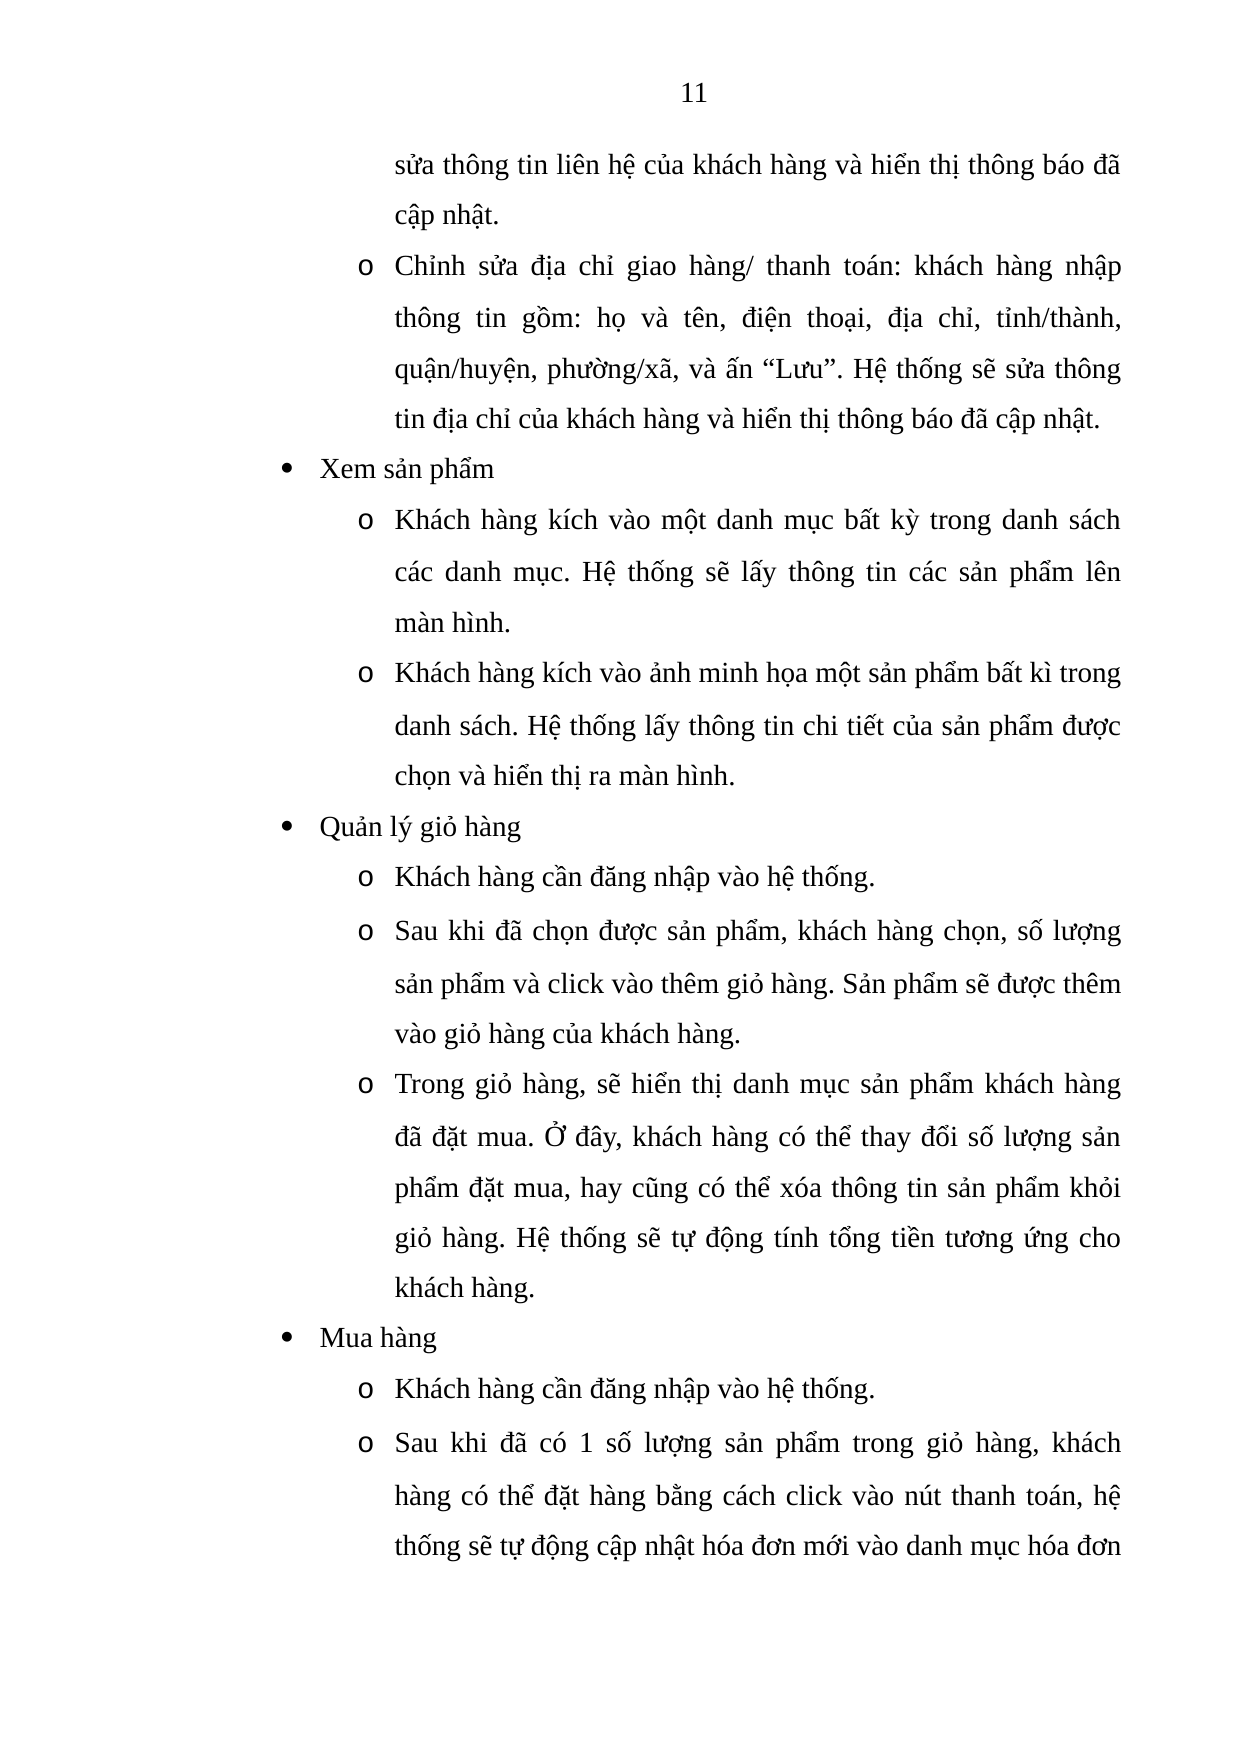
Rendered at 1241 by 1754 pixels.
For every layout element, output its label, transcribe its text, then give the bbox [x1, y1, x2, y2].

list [357, 1425, 1122, 1562]
list Chỉnh sửa địa chỉ giao hàng/ thanh toán: khách hàng nhập thông tin gồm: họ và tên, điện thoại, địa chỉ, tỉnh/thành, quận/huyện, phường/xã, và ấn “Lưu”. Hệ thống sẽ sửa thông tin địa chỉ của khách hàng và hiển thị thông báo đã cập nhật. [357, 248, 1122, 434]
list Sau khi đã chọn được sản phẩm, khách hàng chọn, số lượng sản phẩm và click vào thêm giỏ hàng. Sản phẩm sẽ được thêm vào giỏ hàng của khách hàng. [357, 913, 1122, 1050]
list Khách hàng kích vào ảnh minh họa một sản phẩm bất kì trong danh sách. Hệ thống lấy thông tin chi tiết của sản phẩm được chọn và hiển thị ra màn hình. [357, 655, 1122, 792]
list Trong giỏ hàng, sẽ hiển thị danh mục sản phẩm khách hàng đã đặt mua. Ở đây, khách hàng có thể thay đổi số lượng sản phẩm đặt mua, hay cũng có thể xóa thông tin sản phẩm khỏi giỏ hàng. Hệ thống sẽ tự động tính tổng tiền tương ứng cho khách hàng. [357, 1067, 1122, 1304]
list Khách hàng cần đăng nhập vào hệ thống. [357, 1371, 1122, 1407]
list Xem sản phẩm [282, 451, 1122, 485]
list Khách hàng cần đăng nhập vào hệ thống. [357, 859, 1122, 895]
list Mua hàng [282, 1321, 1122, 1354]
list Khách hàng kích vào một danh mục bất kỳ trong danh sách các danh mục. Hệ thống sẽ lấy thông tin các sản phẩm lên màn hình. [357, 502, 1122, 638]
list Quản lý giỏ hàng [282, 809, 1122, 842]
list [357, 147, 1122, 231]
